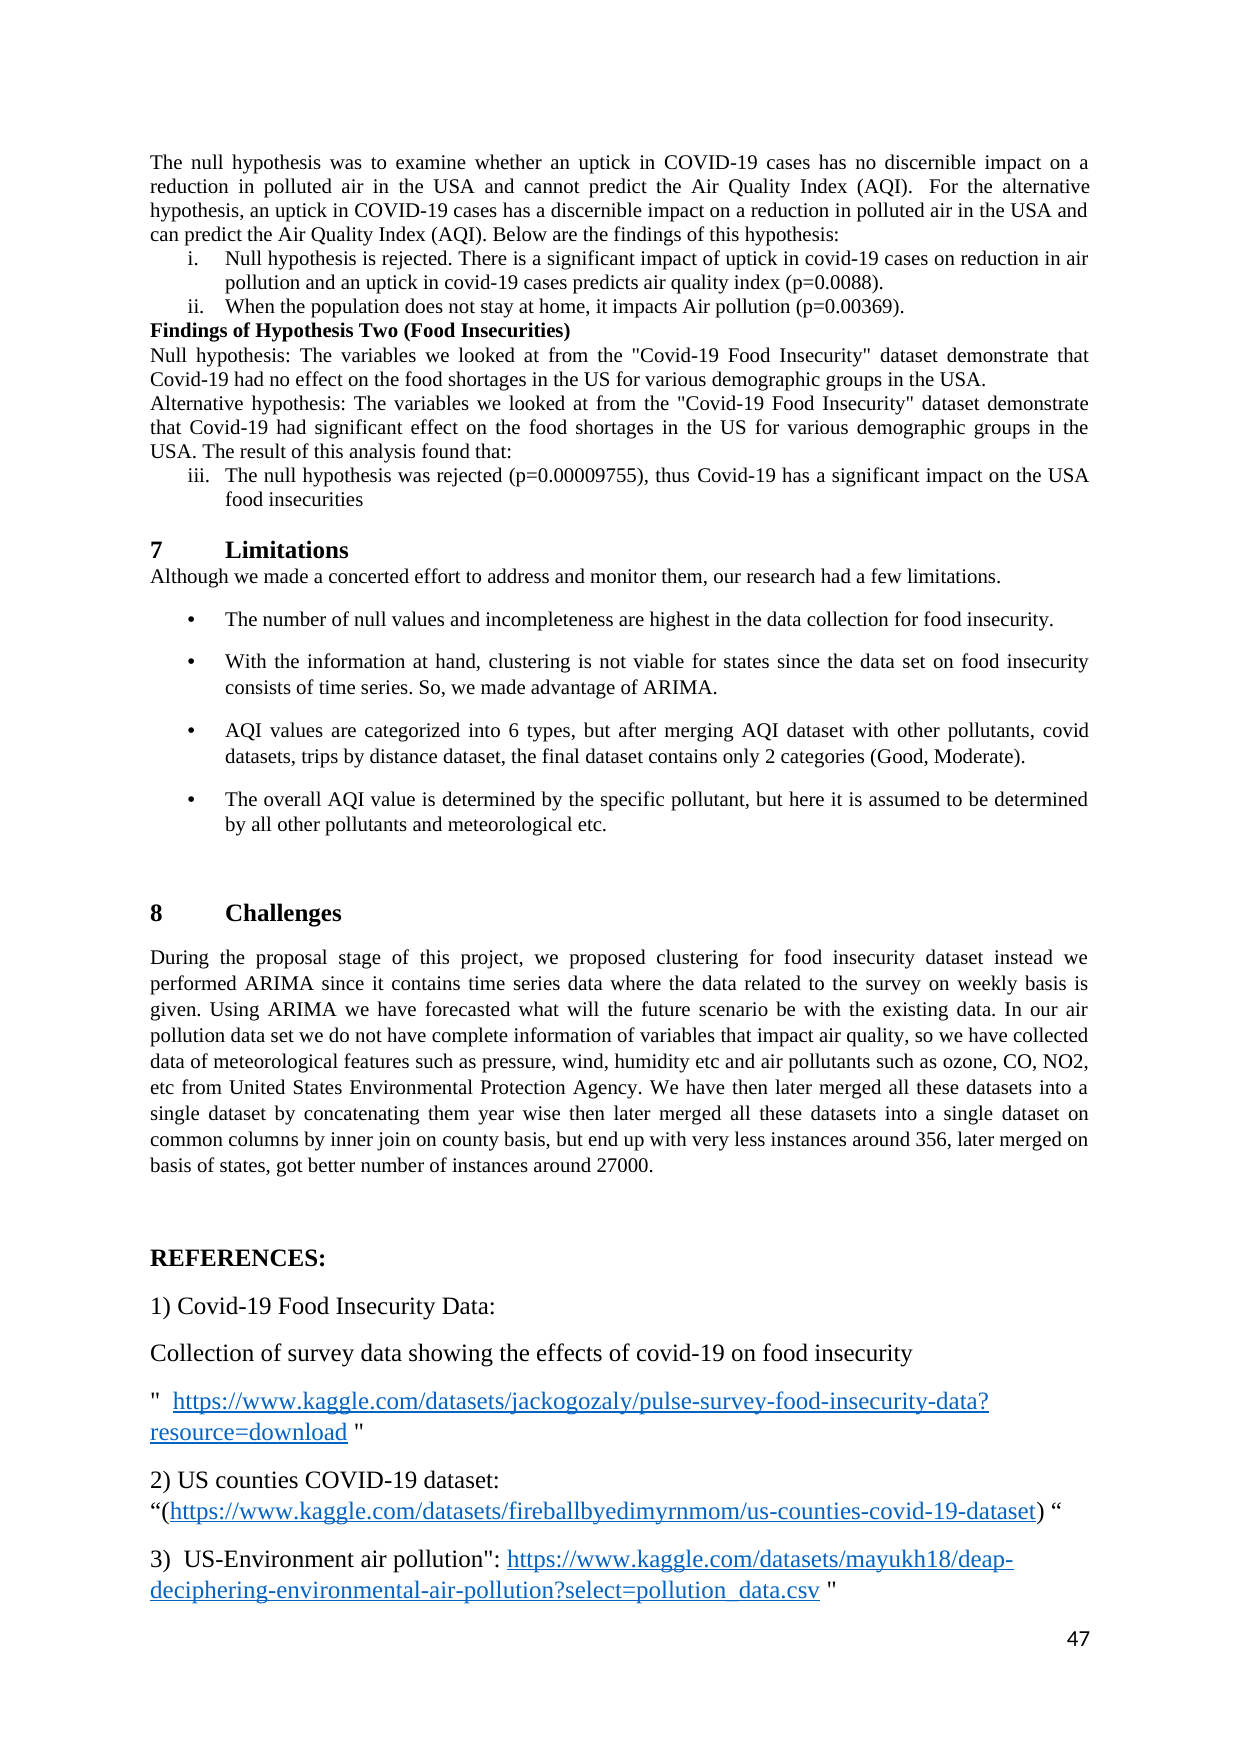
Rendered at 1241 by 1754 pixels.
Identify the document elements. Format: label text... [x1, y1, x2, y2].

text 8 Challenges [150, 898, 1090, 926]
text " https://www.kaggle.com/datasets/jackogozaly/pulse-survey-food-insecurity-data?resource=download " [150, 1386, 1090, 1446]
text Findings of Hypothesis Two (Food Insecurities) [150, 318, 1090, 342]
text Null hypothesis: The variables we looked at from the "Covid-19 Food Insecurity" dataset demonstrate that Covid-19 had no effect on the food shortages in the US for various demographic groups in the USA. [150, 342, 1090, 391]
list The null hypothesis was rejected (p=0.00009755), thus Covid-19 has a significant impact on the USA food insecurities [187, 463, 1090, 511]
text During the proposal stage of this project, we proposed clustering for food insecurity dataset instead we performed ARIMA since it contains time series data where the data related to the survey on weekly basis is given. Using ARIMA we have forecasted what will the future scenario be with the existing data. In our air pollution data set we do not have complete information of variables that impact air quality, so we have collected data of meteorological features such as pressure, wind, humidity etc and air pollutants such as ozone, CO, NO2, etc from United States Environmental Protection Agency. We have then later merged all these datasets into a single dataset by concatenating them year wise then later merged all these datasets into a single dataset on common columns by inner join on county basis, but end up with very less instances around 356, later merged on basis of states, got better number of instances around 27000. [150, 945, 1090, 1177]
text 1) Covid-19 Food Insecurity Data: [150, 1291, 1090, 1319]
text 2) US counties COVID-19 dataset: “(https://www.kaggle.com/datasets/fireballbyedimyrnmom/us-counties-covid-19-dataset) “ [150, 1465, 1090, 1525]
list When the population does not stay at home, it impacts Air pollution (p=0.00369). [187, 294, 1090, 318]
text REFERENCES: [150, 1243, 1090, 1272]
text 7 Limitations [150, 535, 1090, 564]
list AQI values are categorized into 6 types, but after merging AQI dataset with other pollutants, covid datasets, trips by distance dataset, the final dataset contains only 2 categories (Good, Moderate). [187, 718, 1090, 768]
text 3) US-Environment air pollution": https://www.kaggle.com/datasets/mayukh18/deap-deciphering-environmental-air-pollution?select=pollution_data.csv " [150, 1544, 1090, 1603]
list Null hypothesis is rejected. There is a significant impact of uptick in covid-19 cases on reduction in air pollution and an uptick in covid-19 cases predicts air quality index (p=0.0088). [187, 246, 1090, 294]
text Alternative hypothesis: The variables we looked at from the "Covid-19 Food Insecurity" dataset demonstrate that Covid-19 had significant effect on the food shortages in the US for various demographic groups in the USA. The result of this analysis found that: [150, 391, 1090, 463]
list With the information at hand, clustering is not viable for states since the data set on food insecurity consists of time series. So, we made advantage of ARIMA. [187, 649, 1090, 699]
list The number of null values and incompleteness are highest in the data collection for food insecurity. [187, 606, 1090, 631]
text Although we made a concerted effort to address and monitor them, our research had a few limitations. [150, 564, 1090, 588]
text Collection of survey data showing the effects of covid-19 on food insecurity [150, 1338, 1090, 1367]
list The overall AQI value is determined by the specific pollutant, but here it is assumed to be determined by all other pollutants and meteorological etc. [187, 786, 1090, 836]
text The null hypothesis was to examine whether an uptick in COVID-19 cases has no discernible impact on a reduction in polluted air in the USA and cannot predict the Air Quality Index (AQI). For the alternative hypothesis, an uptick in COVID-19 cases has a discernible impact on a reduction in polluted air in the USA and can predict the Air Quality Index (AQI). Below are the findings of this hypothesis: [150, 150, 1090, 246]
